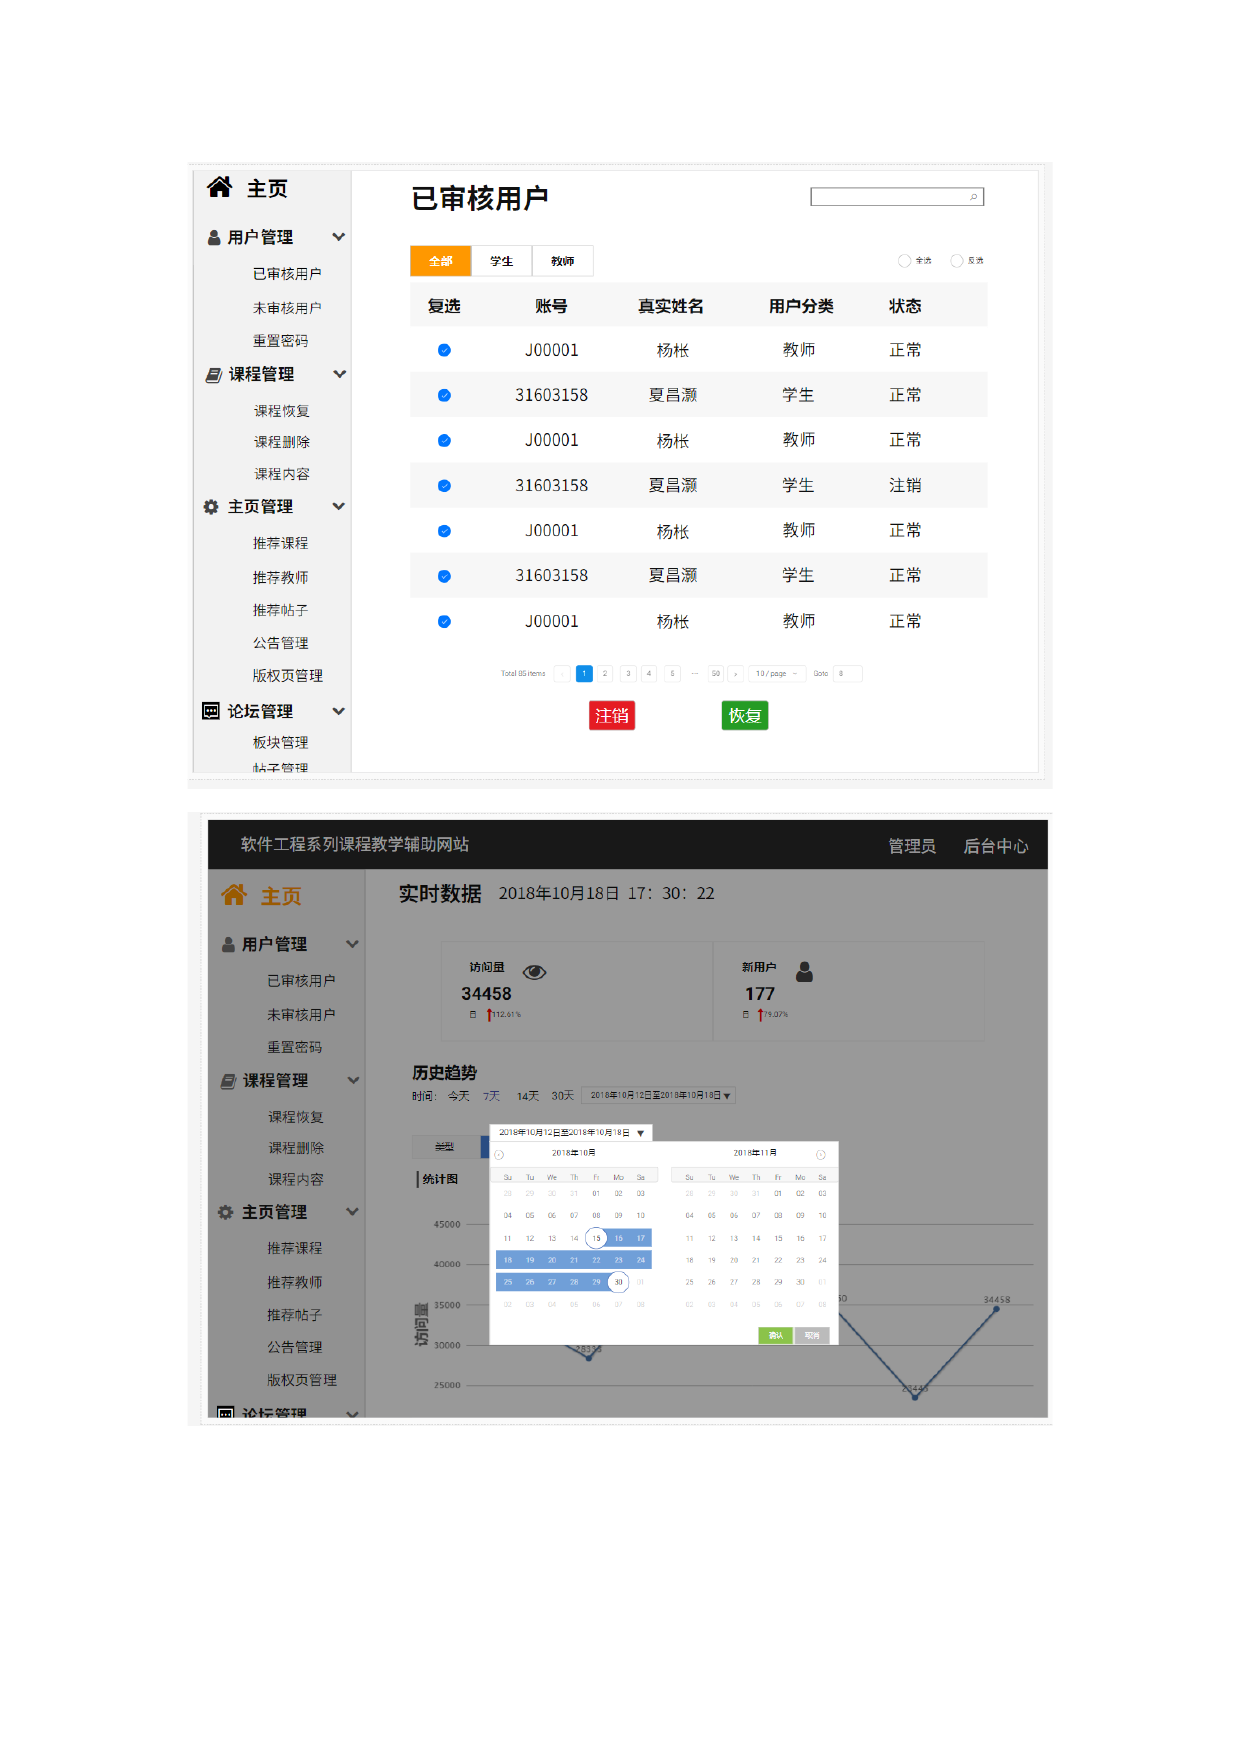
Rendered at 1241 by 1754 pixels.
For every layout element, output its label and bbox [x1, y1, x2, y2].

picture [187, 162, 1053, 789]
picture [187, 812, 1053, 1426]
